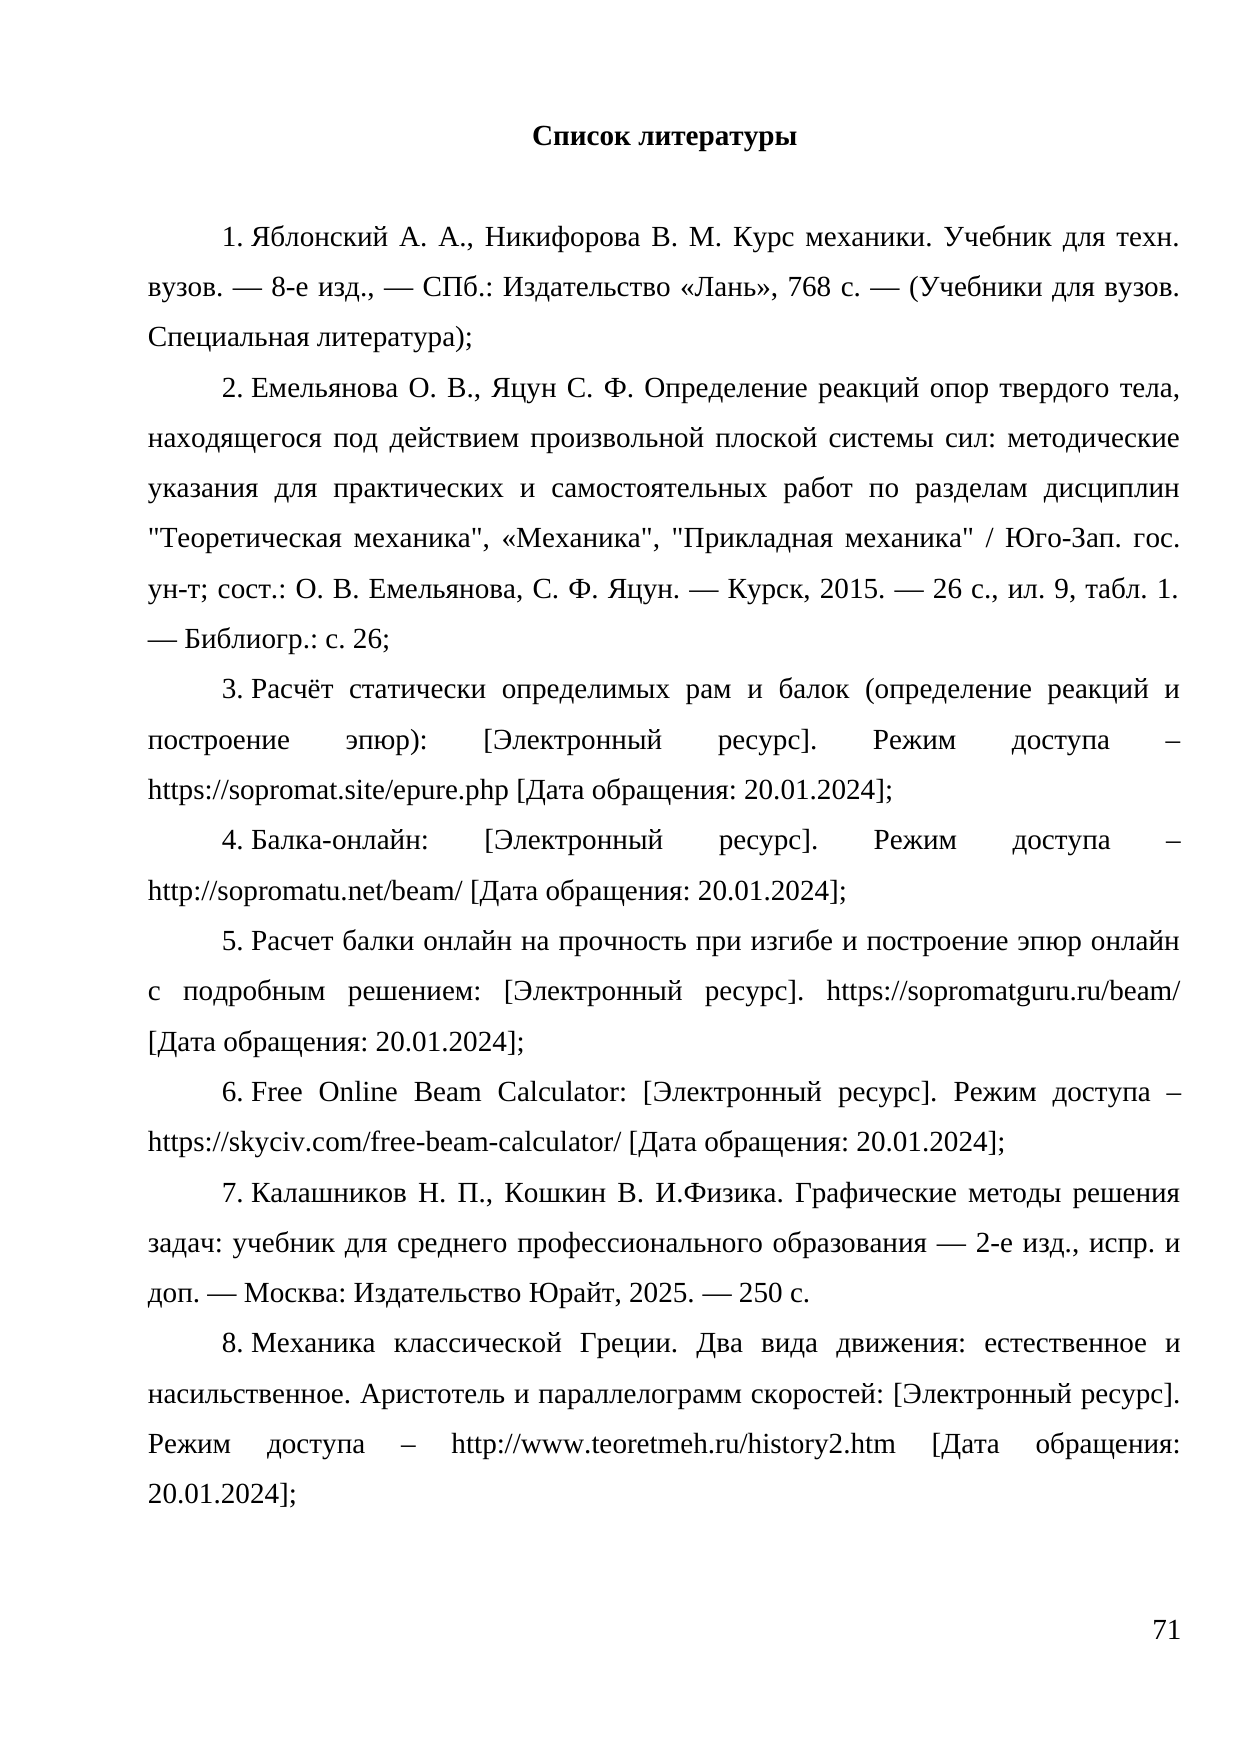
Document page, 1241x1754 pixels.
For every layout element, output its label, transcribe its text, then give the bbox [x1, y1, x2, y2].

list Балка-онлайн: [Электронный ресурс]. Режим доступа – http://sopromatu.net/beam/ [Дата обращения: 20.01.2024]; [148, 822, 1181, 906]
list Расчет балки онлайн на прочность при изгибе и построение эпюр онлайн с подробным решением: [Электронный ресурс]. https://sopromatguru.ru/beam/ [Дата обращения: 20.01.2024]; [148, 923, 1181, 1057]
list Механика классической Греции. Два вида движения: естественное и насильственное. Аристотель и параллелограмм скоростей: [Электронный ресурс]. Режим доступа – http://www.teoretmeh.ru/history2.htm [Дата обращения: 20.01.2024]; [148, 1326, 1181, 1510]
list Калашников Н. П., Кошкин В. И.Физика. Графические методы решения задач: учебник для среднего профессионального образования — 2-е изд., испр. и доп. — Москва: Издательство Юрайт, 2025. — 250 с. [148, 1175, 1181, 1309]
subtitle Список литературы [148, 118, 1181, 152]
list Расчёт статически определимых рам и балок (определение реакций и построение эпюр): [Электронный ресурс]. Режим доступа – https://sopromat.site/epure.php [Дата обращения: 20.01.2024]; [148, 672, 1181, 806]
list Емельянова О. В., Яцун С. Ф. Определение реакций опор твердого тела, находящегося под действием произвольной плоской системы сил: методические указания для практических и самостоятельных работ по разделам дисциплин "Теоретическая механика", «Механика", "Прикладная механика" / Юго-Зап. гос. ун-т; сост.: О. В. Емельянова, С. Ф. Яцун. — Курск, 2015. — 26 с., ил. 9, табл. 1. — Библиогр.: с. 26; [148, 370, 1181, 655]
list Яблонский А. А., Никифорова В. М. Курс механики. Учебник для техн. вузов. — 8-е изд., — СПб.: Издательство «Лань», 768 с. — (Учебники для вузов. Специальная литература); [148, 219, 1181, 353]
list Free Online Beam Calculator: [Электронный ресурс]. Режим доступа – https://skyciv.com/free-beam-calculator/ [Дата обращения: 20.01.2024]; [148, 1074, 1181, 1158]
